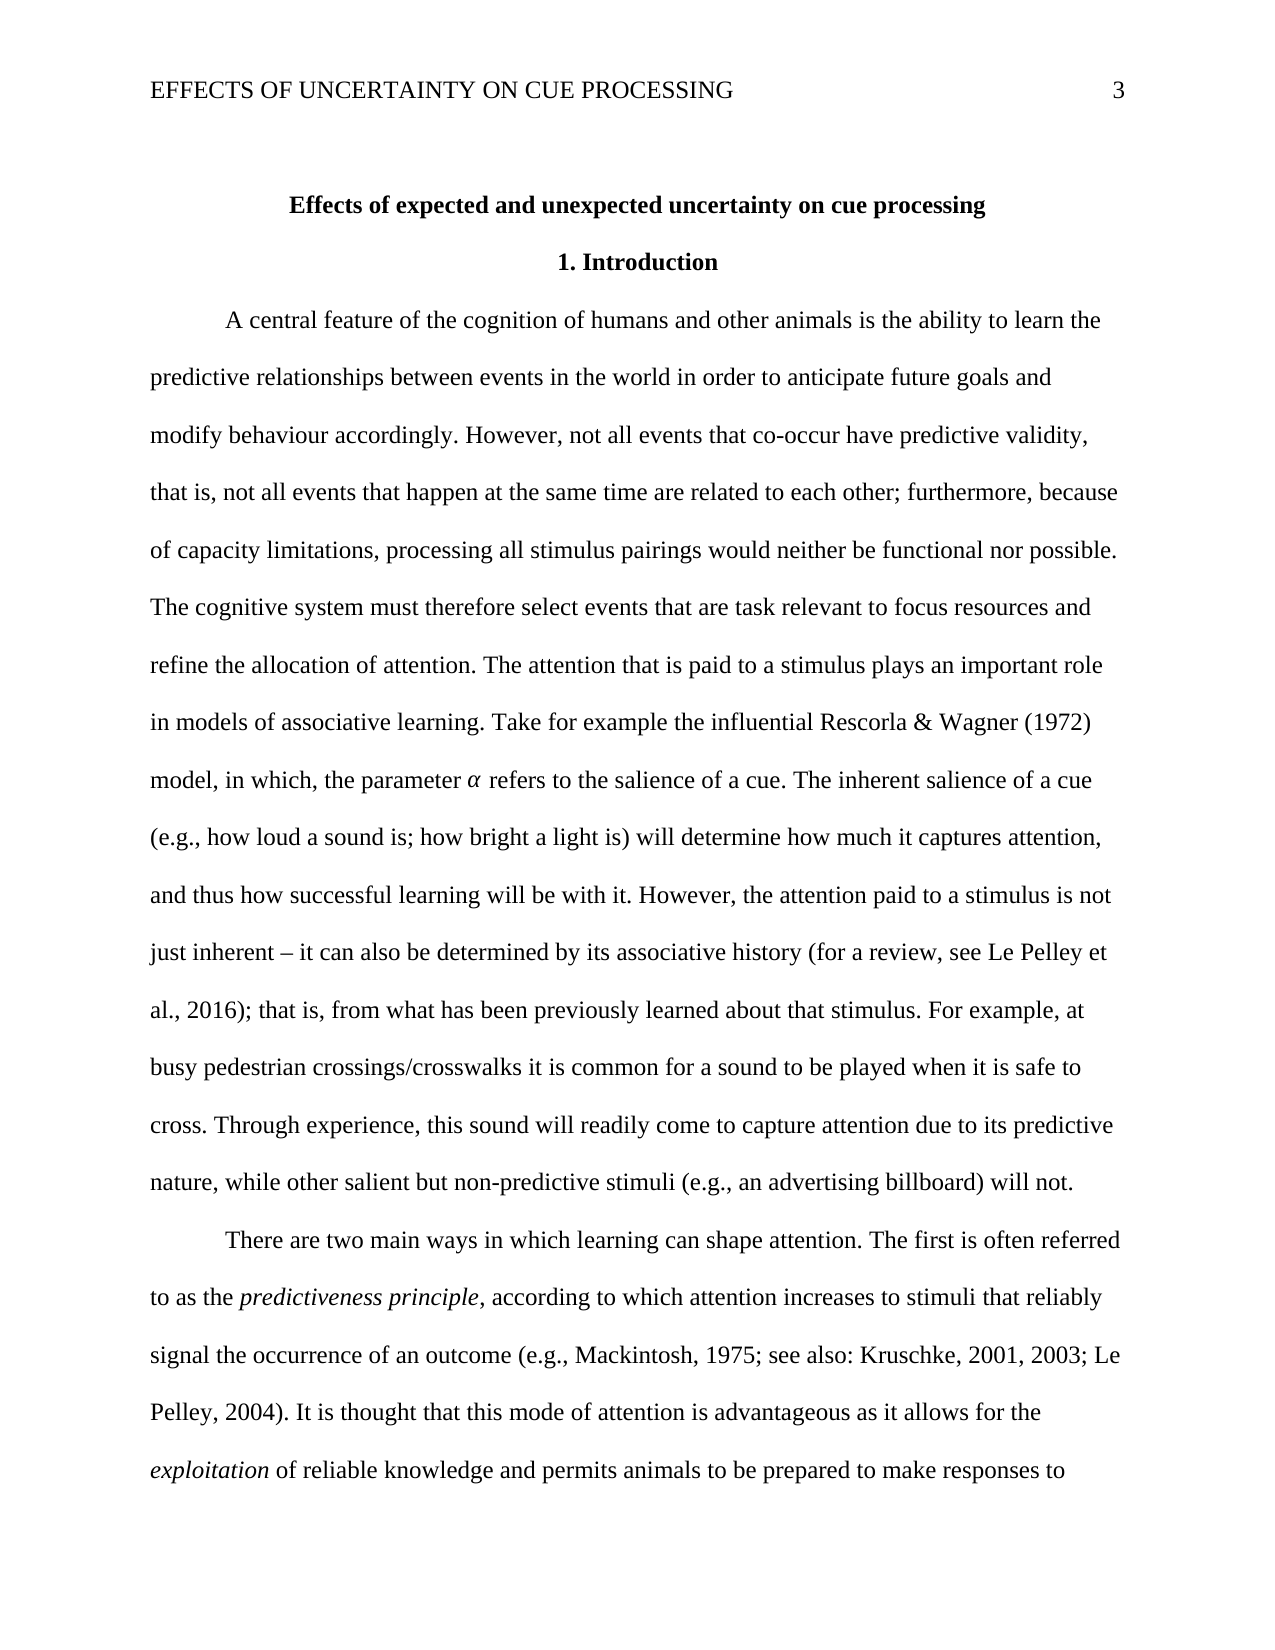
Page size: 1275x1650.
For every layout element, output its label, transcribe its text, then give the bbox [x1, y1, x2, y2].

text A central feature of the cognition of humans and other animals is the ability to learn the predictive relationships between events in the world in order to anticipate future goals and modify behaviour accordingly. However, not all events that co-occur have predictive validity, that is, not all events that happen at the same time are related to each other; furthermore, because of capacity limitations, processing all stimulus pairings would neither be functional nor possible. The cognitive system must therefore select events that are task relevant to focus resources and refine the allocation of attention. The attention that is paid to a stimulus plays an important role in models of associative learning. Take for example the influential Rescorla & Wagner (1972) model, in which, the parameter refers to the salience of a cue. The inherent salience of a cue (e.g., how loud a sound is; how bright a light is) will determine how much it captures attention, and thus how successful learning will be with it. However, the attention paid to a stimulus is not just inherent – it can also be determined by its associative history (for a review, see Le Pelley et al., 2016); that is, from what has been previously learned about that stimulus. For example, at busy pedestrian crossings/crosswalks it is common for a sound to be played when it is safe to cross. Through experience, this sound will readily come to capture attention due to its predictive nature, while other salient but non-predictive stimuli (e.g., an advertising billboard) will not. [150, 305, 1125, 1196]
subtitle 1. Introduction [150, 247, 1125, 276]
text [150, 1225, 1125, 1484]
subtitle Effects of expected and unexpected uncertainty on cue processing [150, 190, 1125, 219]
